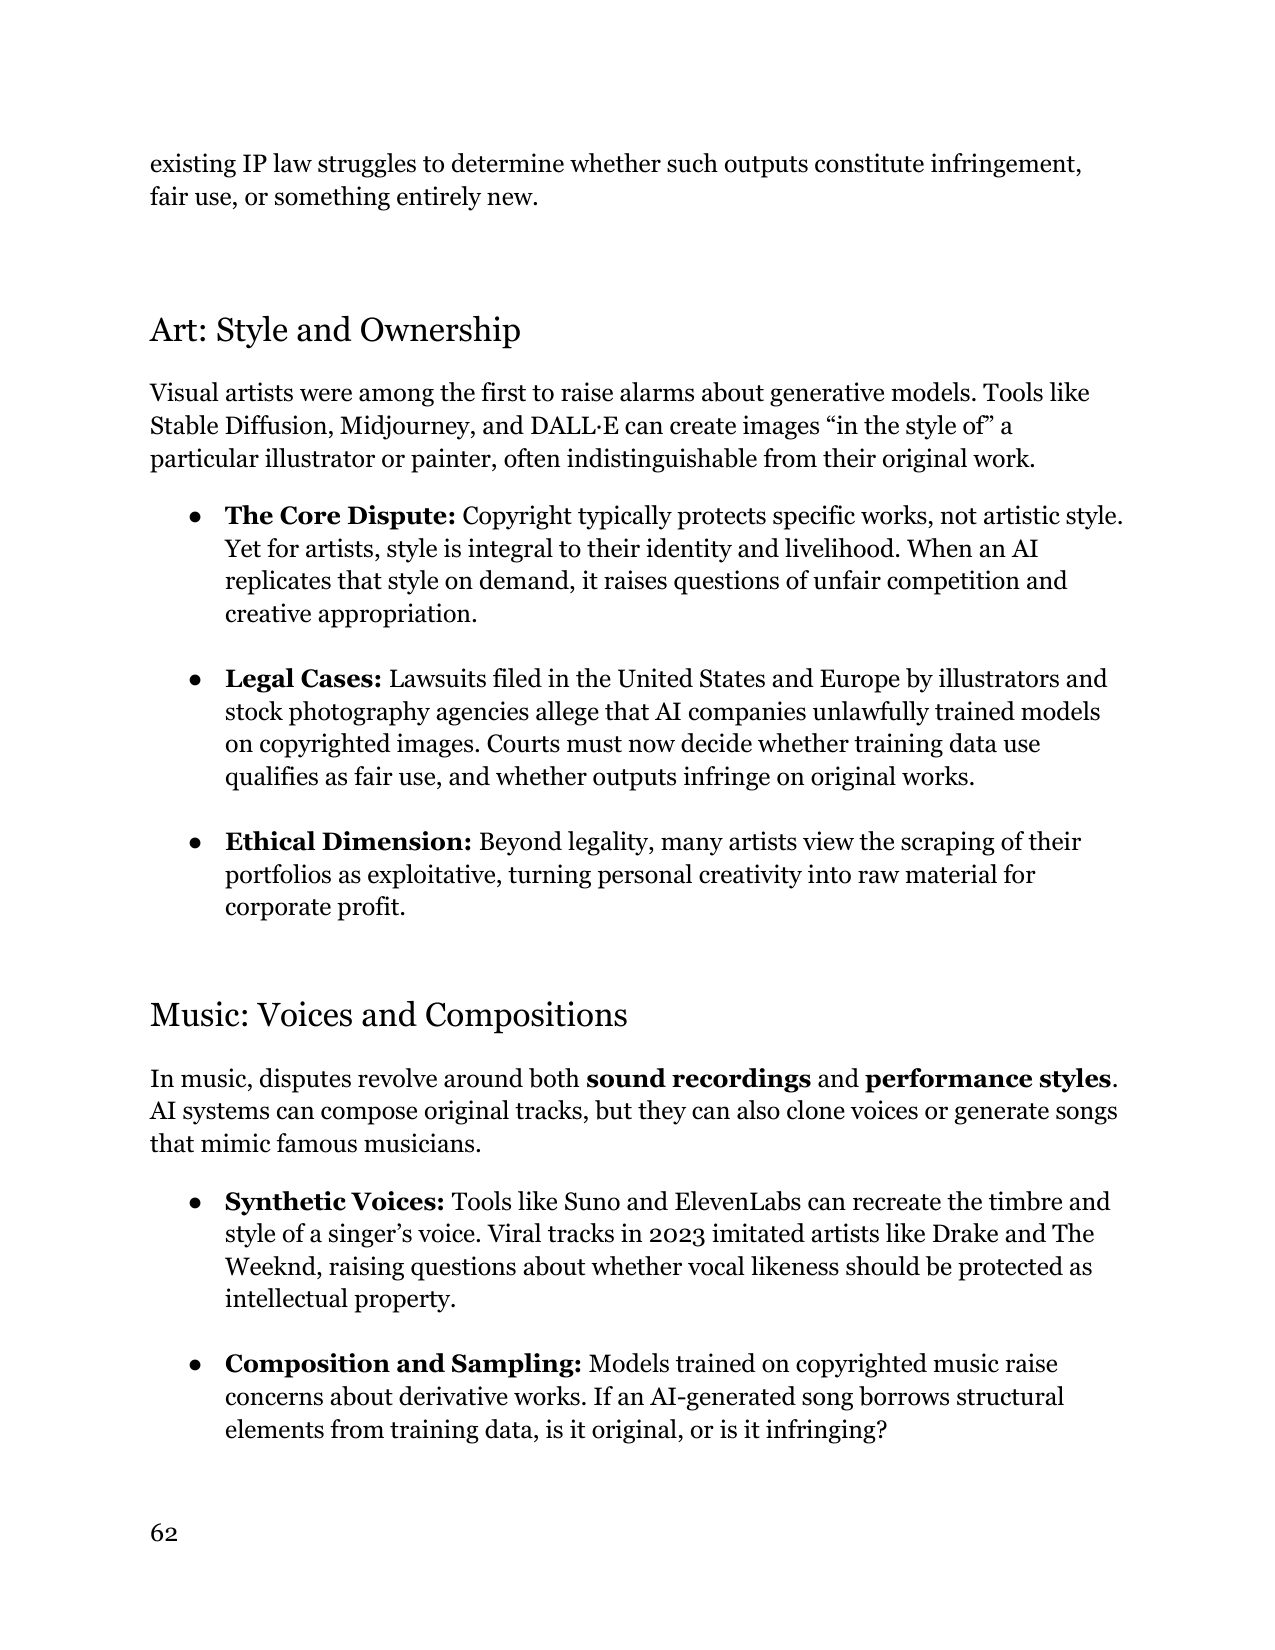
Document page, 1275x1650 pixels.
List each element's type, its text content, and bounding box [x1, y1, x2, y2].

text In music, disputes revolve around both sound recordings and performance styles. AI systems can compose original tracks, but they can also clone voices or generate songs that mimic famous musicians. [150, 1064, 1125, 1158]
list Composition and Sampling: Models trained on copyrighted music raise concerns about derivative works. If an AI-generated song borrows structural elements from training data, is it original, or is it infringing? [187, 1350, 1125, 1476]
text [150, 150, 1125, 211]
subtitle Art: Style and Ownership [150, 310, 1125, 348]
list The Core Dispute: Copyright typically protects specific works, not artistic style. Yet for artists, style is integral to their identity and livelihood. When an AI replicates that style on demand, it raises questions of unfair competition and creative appropriation. [187, 502, 1125, 661]
list Ethical Dimension: Beyond legality, many artists view the scraping of their portfolios as exploitative, turning personal creativity into raw material for corporate profit. [187, 828, 1125, 954]
text Visual artists were among the first to raise alarms about generative models. Tools like Stable Diffusion, Midjourney, and DALL·E can create images “in the style of” a particular illustrator or painter, often indistinguishable from their original work. [150, 379, 1125, 472]
subtitle Music: Voices and Compositions [150, 996, 1125, 1033]
list Legal Cases: Lawsuits filed in the United States and Europe by illustrators and stock photography agencies allege that AI companies unlawfully trained models on copyrighted images. Courts must now decide whether training data use qualifies as fair use, and whether outputs infringe on original works. [187, 665, 1125, 823]
list Synthetic Voices: Tools like Suno and ElevenLabs can recreate the timbre and style of a singer’s voice. Viral tracks in 2023 imitated artists like Drake and The Weeknd, raising questions about whether vocal likeness should be protected as intellectual property. [187, 1187, 1125, 1346]
